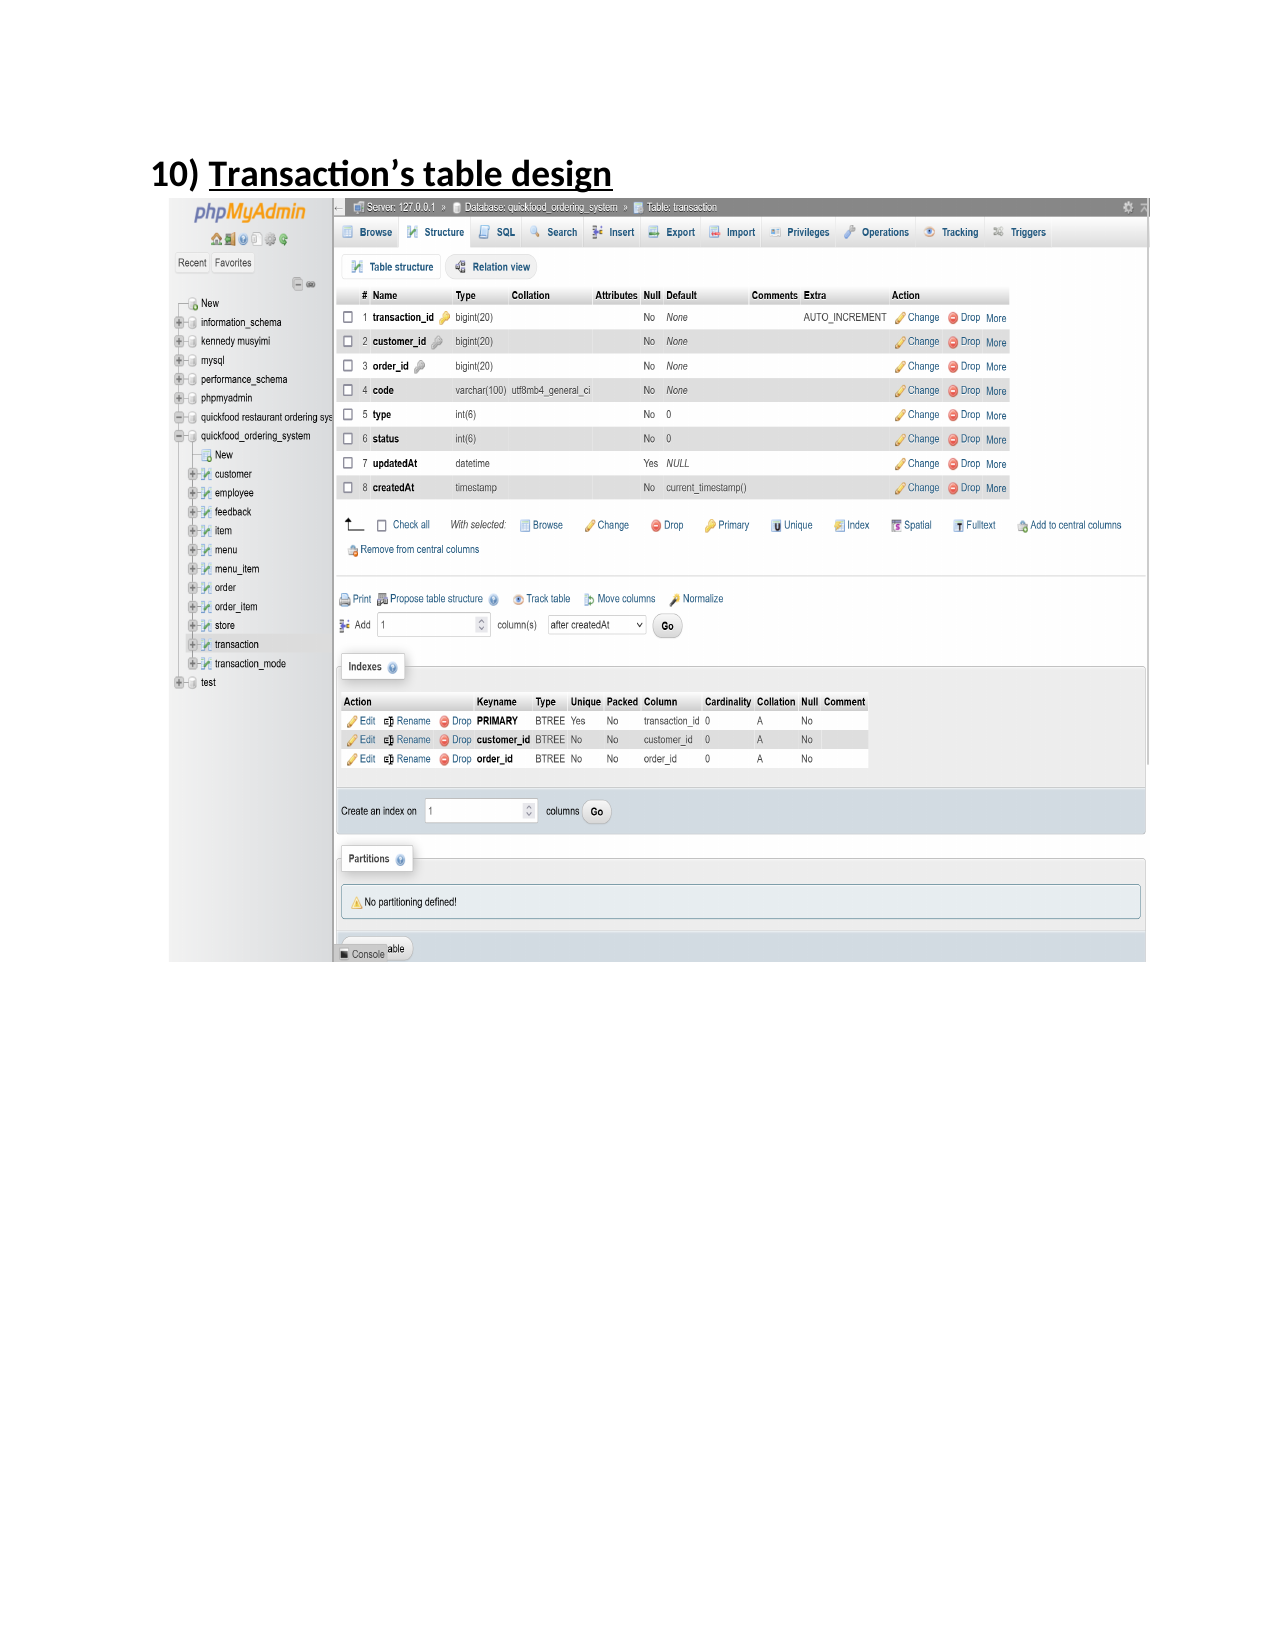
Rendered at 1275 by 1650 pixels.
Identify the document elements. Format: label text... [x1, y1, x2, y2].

text 10) Transaction’s table design [150, 150, 1125, 962]
